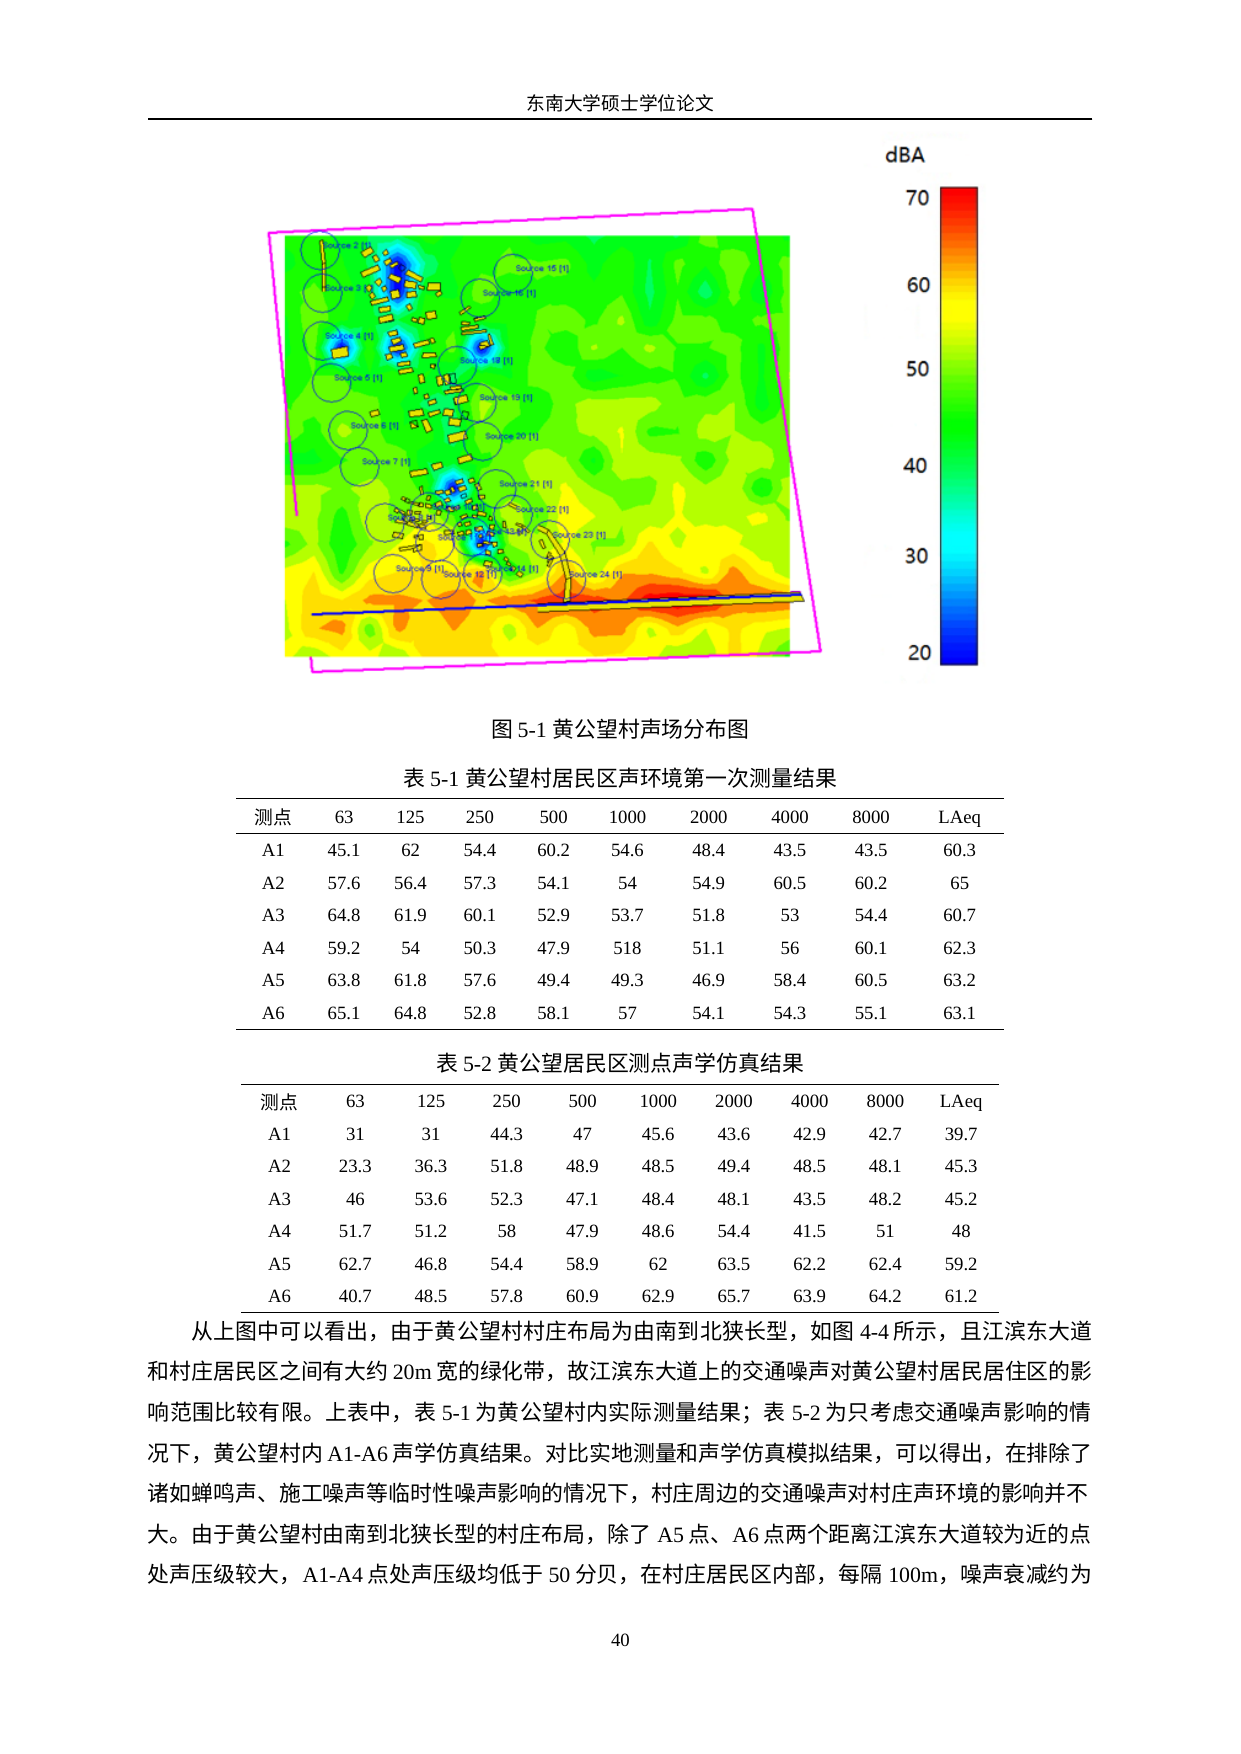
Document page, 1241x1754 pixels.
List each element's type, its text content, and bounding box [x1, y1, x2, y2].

table_cell 49.3 [590, 964, 664, 996]
table_cell 60.2 [827, 866, 915, 899]
table_cell A4 [236, 931, 310, 964]
table_cell 54.4 [696, 1215, 772, 1247]
table_cell A5 [241, 1247, 317, 1280]
table_cell 46.8 [393, 1247, 469, 1280]
table_cell 60.5 [827, 964, 915, 996]
table_cell 48.1 [847, 1150, 923, 1182]
table_cell 48.6 [620, 1215, 696, 1247]
table_header 500 [517, 799, 590, 833]
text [148, 1313, 1092, 1589]
table_cell 56.4 [378, 866, 443, 899]
table_cell 47.1 [544, 1182, 620, 1215]
text 表5-2 黄公望居民区测点声学仿真结果 [148, 1046, 1092, 1078]
table_cell 65 [915, 866, 1004, 899]
table_cell 54.1 [517, 866, 590, 899]
text 图5-1 黄公望村声场分布图 [148, 712, 1092, 744]
table_cell 47.9 [517, 931, 590, 964]
table_cell 54.4 [469, 1247, 544, 1280]
table_cell 62.9 [620, 1280, 696, 1312]
table_header 250 [469, 1085, 544, 1117]
table_cell 62.7 [317, 1247, 393, 1280]
table_cell 54.9 [664, 866, 753, 899]
table_header 1000 [620, 1085, 696, 1117]
table_cell 51 [847, 1215, 923, 1247]
table_header LAeq [915, 799, 1004, 833]
table_cell 48.1 [696, 1182, 772, 1215]
table_cell 56 [753, 931, 827, 964]
table_cell 60.1 [443, 899, 517, 931]
table_cell A2 [236, 866, 310, 899]
table_header LAeq [923, 1085, 999, 1117]
table_cell 31 [317, 1117, 393, 1150]
table_cell 61.2 [923, 1280, 999, 1312]
table_cell 43.5 [772, 1182, 847, 1215]
table_cell 60.3 [915, 834, 1004, 866]
table_cell 51.1 [664, 931, 753, 964]
table_cell 64.8 [378, 996, 443, 1029]
table_cell 57.6 [310, 866, 378, 899]
table_cell 58 [469, 1215, 544, 1247]
table_cell 51.8 [469, 1150, 544, 1182]
table_cell 47 [544, 1117, 620, 1150]
table_cell 50.3 [443, 931, 517, 964]
table_cell 59.2 [310, 931, 378, 964]
table_cell 51.2 [393, 1215, 469, 1247]
table_cell 58.1 [517, 996, 590, 1029]
table_cell A3 [241, 1182, 317, 1215]
table_header 500 [544, 1085, 620, 1117]
table_cell 54.3 [753, 996, 827, 1029]
table_cell 57 [590, 996, 664, 1029]
table_cell 46.9 [664, 964, 753, 996]
table_cell 48.5 [393, 1280, 469, 1312]
table_header 测点 [236, 799, 310, 833]
table_cell 51.7 [317, 1215, 393, 1247]
table_cell 54.1 [664, 996, 753, 1029]
table_cell A5 [236, 964, 310, 996]
table_header 2000 [696, 1085, 772, 1117]
table_cell 43.5 [753, 834, 827, 866]
table_cell 62.3 [915, 931, 1004, 964]
table_cell 54.4 [443, 834, 517, 866]
table_cell 39.7 [923, 1117, 999, 1150]
table_cell 63.1 [915, 996, 1004, 1029]
table_cell 52.8 [443, 996, 517, 1029]
table_cell 42.7 [847, 1117, 923, 1150]
table_cell 60.7 [915, 899, 1004, 931]
table_cell 44.3 [469, 1117, 544, 1150]
table_cell 62 [620, 1247, 696, 1280]
table_cell 48.5 [772, 1150, 847, 1182]
table_cell 48.5 [620, 1150, 696, 1182]
table_cell 55.1 [827, 996, 915, 1029]
table_cell A1 [236, 834, 310, 866]
table_cell 31 [393, 1117, 469, 1150]
table_cell 63.8 [310, 964, 378, 996]
table_cell A6 [241, 1280, 317, 1312]
table_cell 61.9 [378, 899, 443, 931]
table_header 63 [310, 799, 378, 833]
table_cell 52.3 [469, 1182, 544, 1215]
picture [231, 126, 1009, 687]
table_header 63 [317, 1085, 393, 1117]
table_header 125 [393, 1085, 469, 1117]
table_header 2000 [664, 799, 753, 833]
table_cell 54 [590, 866, 664, 899]
table_cell 53.7 [590, 899, 664, 931]
table_cell 63.5 [696, 1247, 772, 1280]
table_cell 62 [378, 834, 443, 866]
table_cell 53 [753, 899, 827, 931]
table_cell 62.2 [772, 1247, 847, 1280]
table_cell 64.2 [847, 1280, 923, 1312]
table_cell 60.9 [544, 1280, 620, 1312]
table_cell 43.5 [827, 834, 915, 866]
table_cell 59.2 [923, 1247, 999, 1280]
table_cell 52.9 [517, 899, 590, 931]
table_cell 40.7 [317, 1280, 393, 1312]
table_cell 48.2 [847, 1182, 923, 1215]
table_cell 54 [378, 931, 443, 964]
table_cell 518 [590, 931, 664, 964]
table_cell 53.6 [393, 1182, 469, 1215]
table_header 4000 [753, 799, 827, 833]
table_cell 65.7 [696, 1280, 772, 1312]
table_cell 49.4 [696, 1150, 772, 1182]
table_cell 57.8 [469, 1280, 544, 1312]
table_cell A6 [236, 996, 310, 1029]
table_cell 48.4 [664, 834, 753, 866]
table_cell 36.3 [393, 1150, 469, 1182]
table_cell 45.1 [310, 834, 378, 866]
table_header 4000 [772, 1085, 847, 1117]
table_cell 62.4 [847, 1247, 923, 1280]
table_cell 63.9 [772, 1280, 847, 1312]
text 表5-1 黄公望村居民区声环境第一次测量结果 [148, 761, 1092, 793]
table_cell 65.1 [310, 996, 378, 1029]
table_cell 64.8 [310, 899, 378, 931]
table_cell 57.6 [443, 964, 517, 996]
table_header 250 [443, 799, 517, 833]
table_header 125 [378, 799, 443, 833]
table_cell 48.9 [544, 1150, 620, 1182]
table_cell 45.6 [620, 1117, 696, 1150]
table_header 8000 [827, 799, 915, 833]
table_header 1000 [590, 799, 664, 833]
table_cell 63.2 [915, 964, 1004, 996]
table_cell A4 [241, 1215, 317, 1247]
table_cell 49.4 [517, 964, 590, 996]
table_cell 42.9 [772, 1117, 847, 1150]
table_cell A1 [241, 1117, 317, 1150]
table_header 8000 [847, 1085, 923, 1117]
table_cell 57.3 [443, 866, 517, 899]
table_cell 48 [923, 1215, 999, 1247]
table_cell 47.9 [544, 1215, 620, 1247]
table_cell 51.8 [664, 899, 753, 931]
table_cell 46 [317, 1182, 393, 1215]
table_cell 45.2 [923, 1182, 999, 1215]
table_cell A2 [241, 1150, 317, 1182]
table_cell 60.2 [517, 834, 590, 866]
table_cell 54.4 [827, 899, 915, 931]
table_cell 23.3 [317, 1150, 393, 1182]
table_cell 58.4 [753, 964, 827, 996]
table_cell 60.1 [827, 931, 915, 964]
table_cell 54.6 [590, 834, 664, 866]
table_cell 43.6 [696, 1117, 772, 1150]
table_cell A3 [236, 899, 310, 931]
table_cell 60.5 [753, 866, 827, 899]
table_cell 45.3 [923, 1150, 999, 1182]
table_cell 58.9 [544, 1247, 620, 1280]
table_header 测点 [241, 1085, 317, 1117]
table_cell 48.4 [620, 1182, 696, 1215]
table_cell 41.5 [772, 1215, 847, 1247]
table_cell 61.8 [378, 964, 443, 996]
